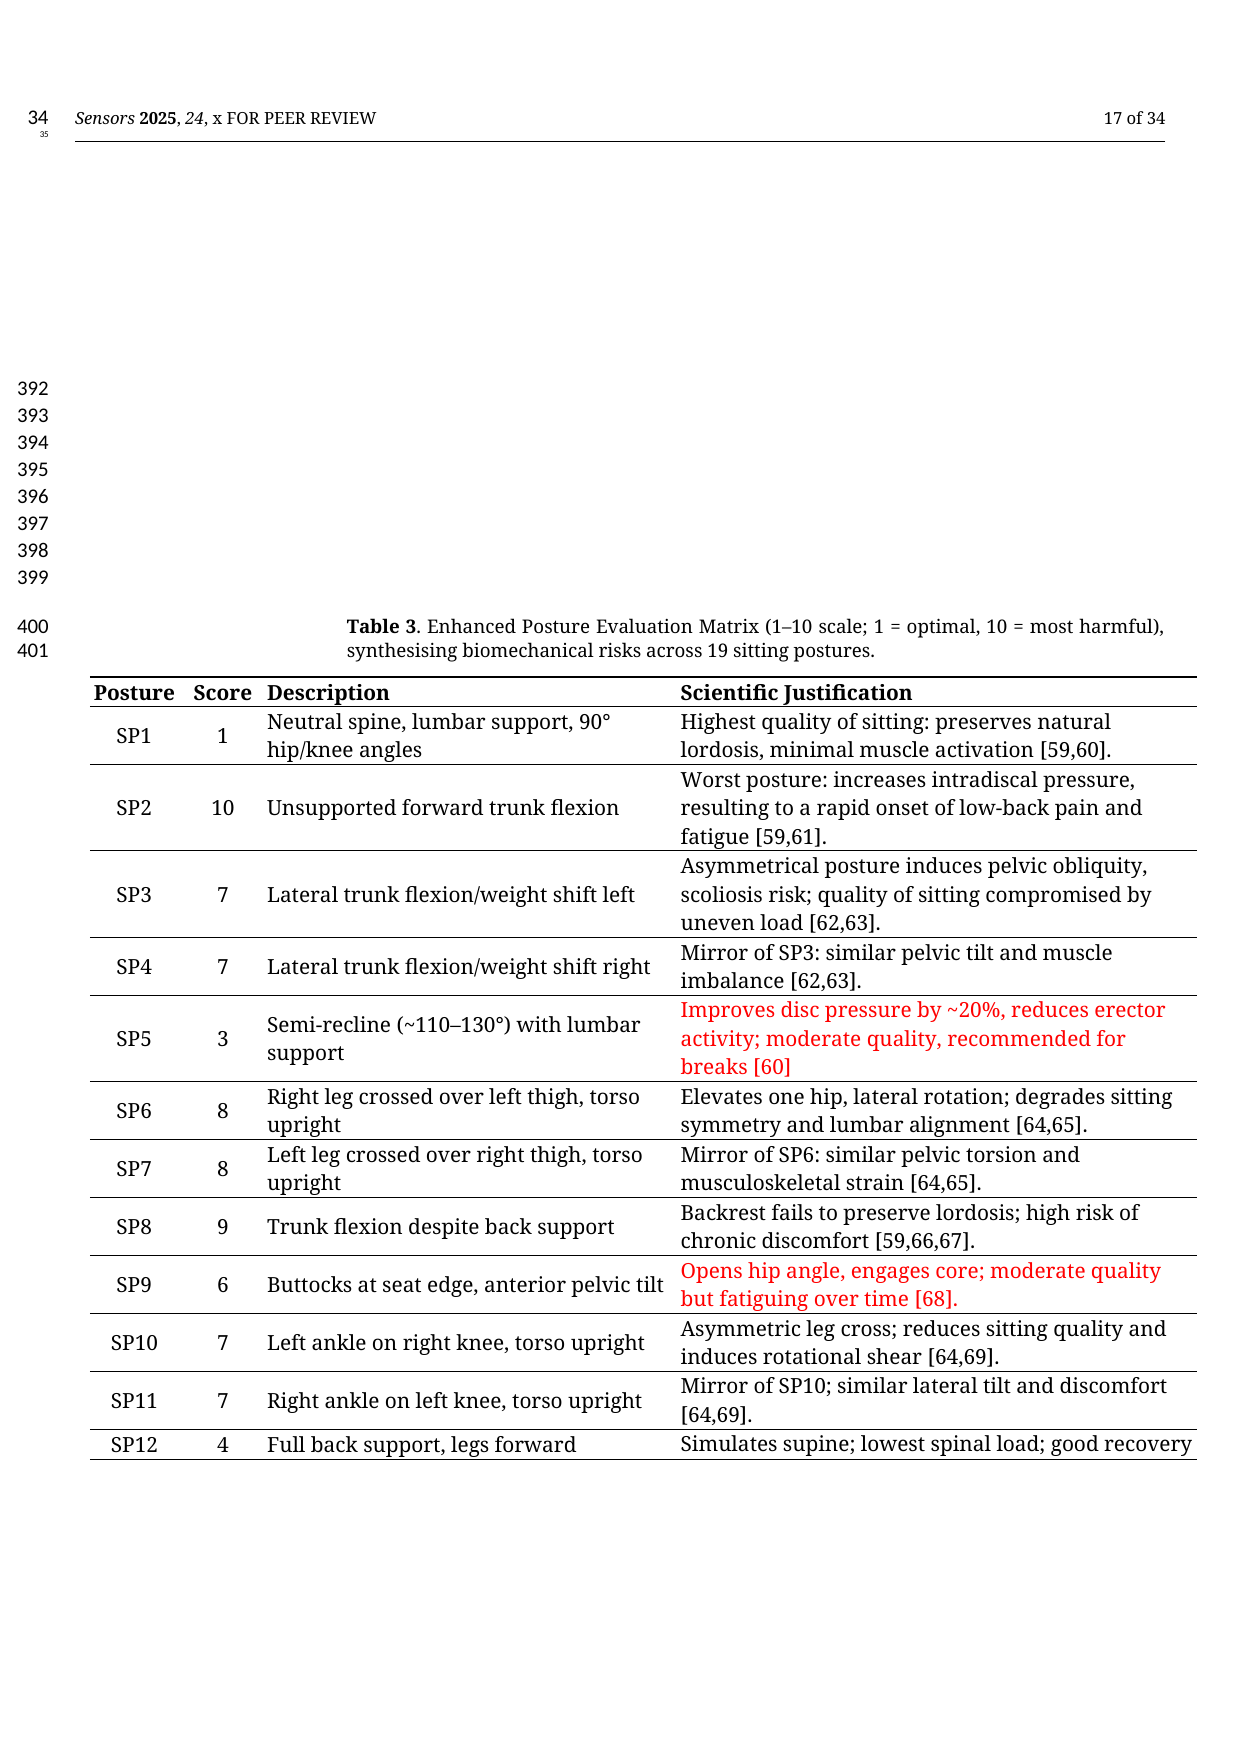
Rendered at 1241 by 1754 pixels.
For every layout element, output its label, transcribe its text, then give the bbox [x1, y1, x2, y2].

table_cell Lateral trunk flexion/weight shift left [267, 851, 680, 937]
table_header Description [267, 678, 680, 706]
table_cell SP4 [90, 938, 178, 994]
table_cell Buttocks at seat edge, anterior pelvic tilt [267, 1256, 680, 1313]
table_cell SP11 [90, 1372, 178, 1428]
text Table 3. Enhanced Posture Evaluation Matrix (1–10 scale; 1 = optimal, 10 = most harmful), synthesising biomechanical risks across 19 sitting postures. [347, 614, 1165, 663]
table_header Scientific Justification [680, 678, 1197, 706]
table_cell SP7 [90, 1140, 178, 1197]
table_cell SP12 [90, 1430, 178, 1459]
table_cell 7 [178, 938, 267, 994]
table_cell 7 [178, 851, 267, 937]
table_header Posture [90, 678, 178, 706]
table_cell Left leg crossed over right thigh, torso upright [267, 1140, 680, 1197]
table_cell Unsupported forward trunk flexion [267, 765, 680, 850]
table_cell Improves disc pressure by ~20%, reduces erector activity; moderate quality, recommended for breaks [60] [680, 996, 1197, 1081]
table_cell Asymmetric leg cross; reduces sitting quality and induces rotational shear [64,69]. [680, 1314, 1197, 1371]
table_cell Opens hip angle, engages core; moderate quality but fatiguing over time [68]. [680, 1256, 1197, 1313]
table_cell 8 [178, 1082, 267, 1139]
table_header Score [178, 678, 267, 706]
table_cell 3 [178, 996, 267, 1081]
table_cell Trunk flexion despite back support [267, 1198, 680, 1255]
table_cell SP3 [90, 851, 178, 937]
table_cell Lateral trunk flexion/weight shift right [267, 938, 680, 994]
table_cell 1 [178, 707, 267, 764]
table_cell 9 [178, 1198, 267, 1255]
table_cell Right leg crossed over left thigh, torso upright [267, 1082, 680, 1139]
table_cell Backrest fails to preserve lordosis; high risk of chronic discomfort [59,66,67]. [680, 1198, 1197, 1255]
table_cell Worst posture: increases intradiscal pressure, resulting to a rapid onset of low-back pain and fatigue [59,61]. [680, 765, 1197, 850]
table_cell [680, 1430, 1197, 1459]
table_cell SP10 [90, 1314, 178, 1371]
table_cell Mirror of SP6: similar pelvic torsion and musculoskeletal strain [64,65]. [680, 1140, 1197, 1197]
table_cell SP6 [90, 1082, 178, 1139]
table_cell 8 [178, 1140, 267, 1197]
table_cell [267, 1430, 680, 1459]
table_cell SP5 [90, 996, 178, 1081]
table_cell 7 [178, 1314, 267, 1371]
table_cell Elevates one hip, lateral rotation; degrades sitting symmetry and lumbar alignment [64,65]. [680, 1082, 1197, 1139]
table_cell Mirror of SP3: similar pelvic tilt and muscle imbalance [62,63]. [680, 938, 1197, 994]
table_cell Semi-recline (~110–130°) with lumbar support [267, 996, 680, 1081]
table_cell 7 [178, 1372, 267, 1428]
table_cell Right ankle on left knee, torso upright [267, 1372, 680, 1428]
table_cell SP2 [90, 765, 178, 850]
table_cell SP8 [90, 1198, 178, 1255]
table_cell 4 [178, 1430, 267, 1459]
table_cell Mirror of SP10; similar lateral tilt and discomfort [64,69]. [680, 1372, 1197, 1428]
table_cell SP1 [90, 707, 178, 764]
table_cell Highest quality of sitting: preserves natural lordosis, minimal muscle activation [59,60]. [680, 707, 1197, 764]
table_cell 6 [178, 1256, 267, 1313]
table_cell Neutral spine, lumbar support, 90° hip/knee angles [267, 707, 680, 764]
table_cell SP9 [90, 1256, 178, 1313]
table_cell Asymmetrical posture induces pelvic obliquity, scoliosis risk; quality of sitting compromised by uneven load [62,63]. [680, 851, 1197, 937]
table_cell 10 [178, 765, 267, 850]
table_cell Left ankle on right knee, torso upright [267, 1314, 680, 1371]
